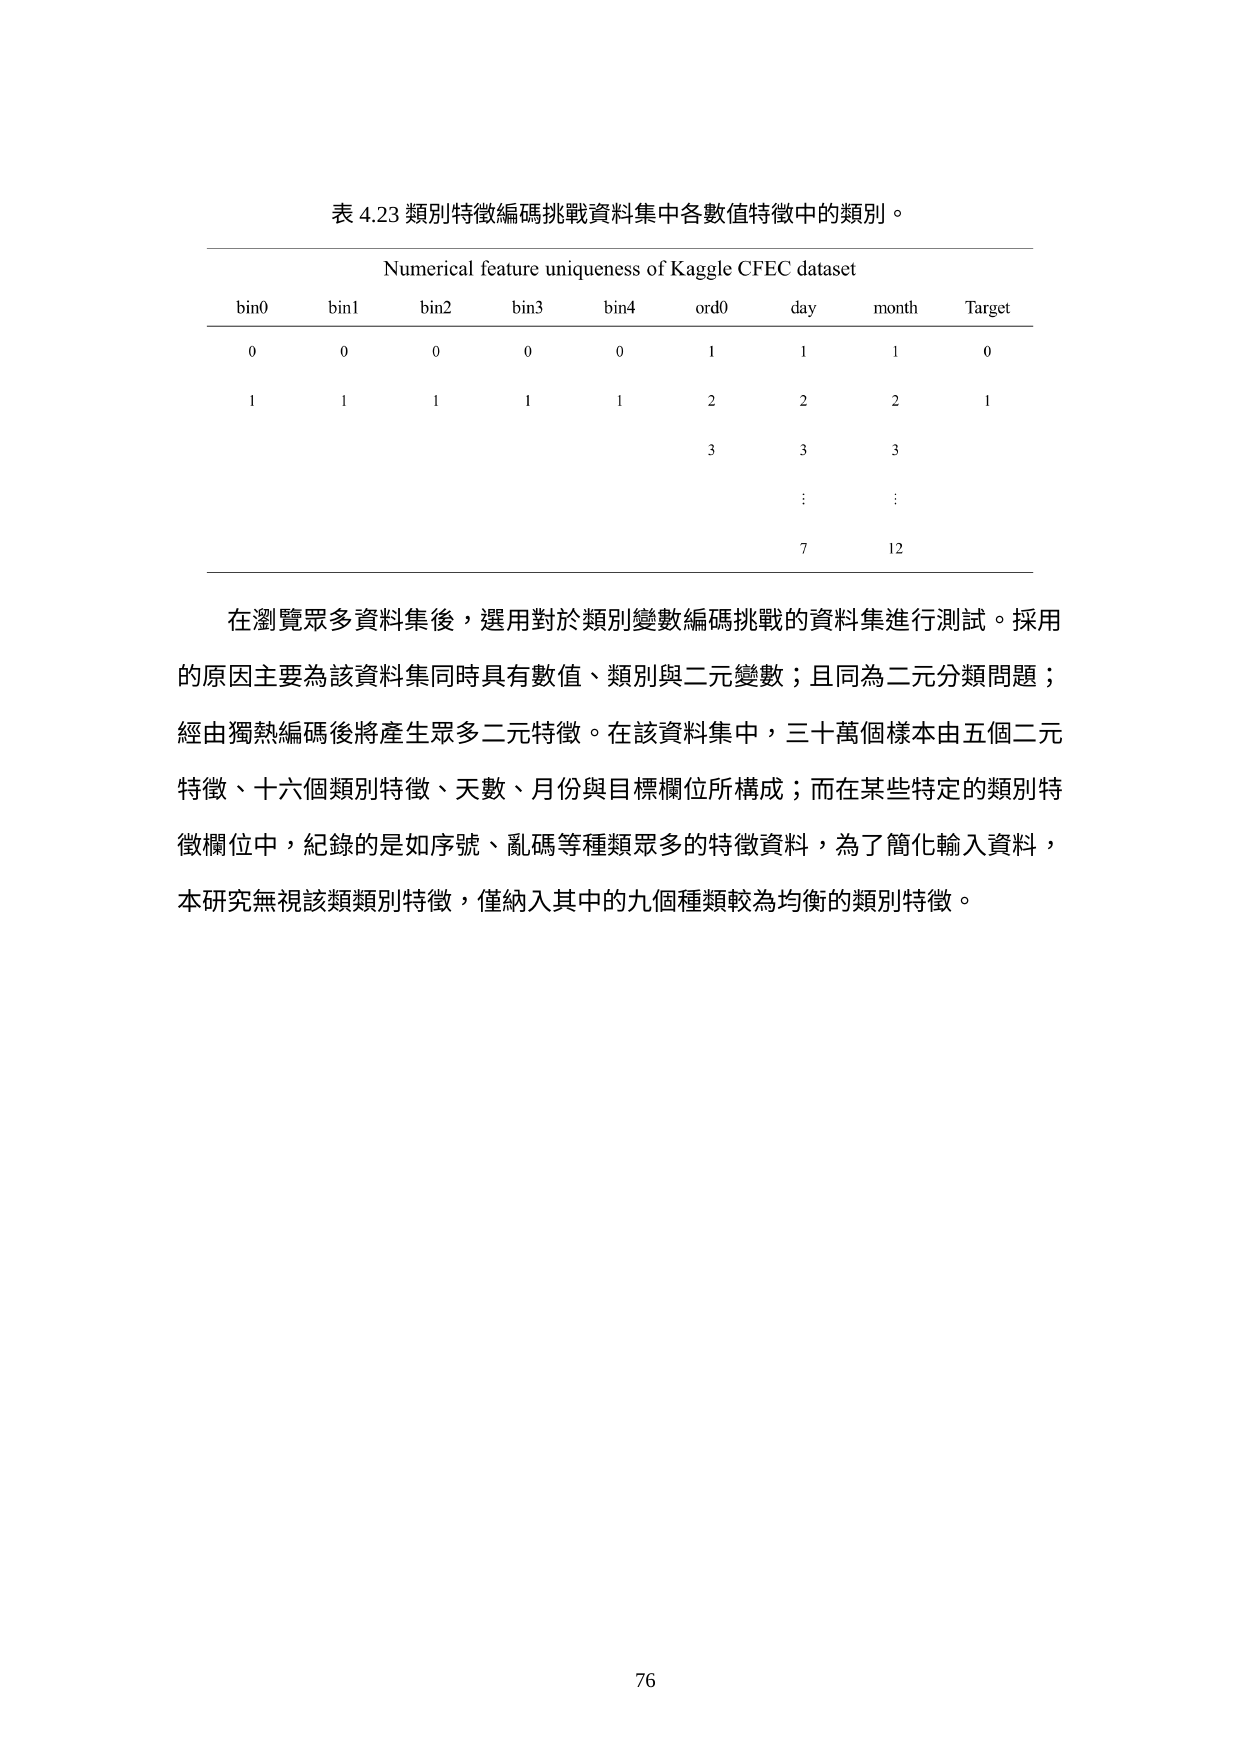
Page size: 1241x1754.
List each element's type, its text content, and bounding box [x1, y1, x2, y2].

text 在瀏覽眾多資料集後，選用對於類別變數編碼挑戰的資料集進行測試。採用的原因主要為該資料集同時具有數值、類別與二元變數；且同為二元分類問題；經由獨熱編碼後將產生眾多二元特徵。在該資料集中，三十萬個樣本由五個二元特徵、十六個類別特徵、天數、月份與目標欄位所構成；而在某些特定的類別特徵欄位中，紀錄的是如序號、亂碼等種類眾多的特徵資料，為了簡化輸入資料，本研究無視該類類別特徵，僅納入其中的九個種類較為均衡的類別特徵。 [177, 600, 1063, 919]
picture [206, 248, 1034, 573]
